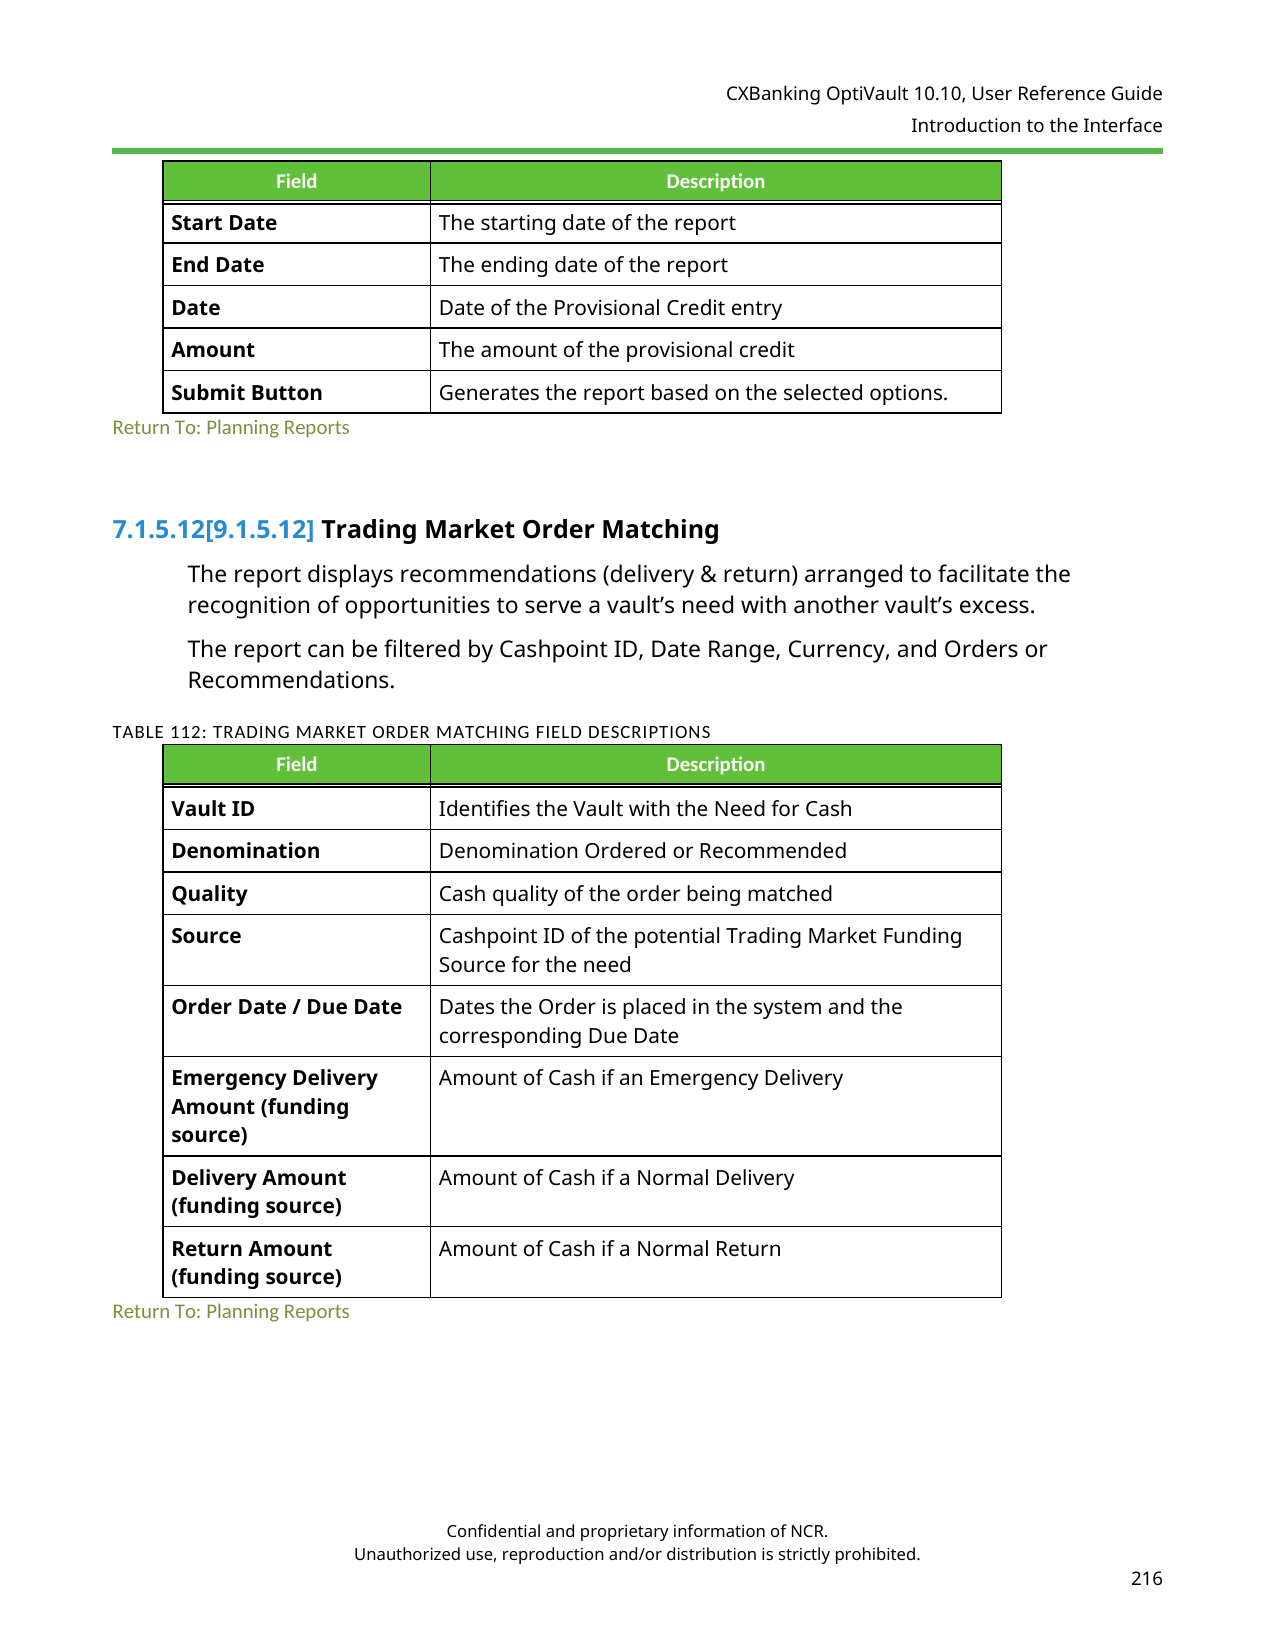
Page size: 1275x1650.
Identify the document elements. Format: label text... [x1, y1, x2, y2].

text Return To: Planning Reports [112, 414, 1163, 439]
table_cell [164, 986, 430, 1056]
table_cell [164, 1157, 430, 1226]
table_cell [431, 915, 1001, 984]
text Return To: Planning Reports [112, 1298, 1163, 1324]
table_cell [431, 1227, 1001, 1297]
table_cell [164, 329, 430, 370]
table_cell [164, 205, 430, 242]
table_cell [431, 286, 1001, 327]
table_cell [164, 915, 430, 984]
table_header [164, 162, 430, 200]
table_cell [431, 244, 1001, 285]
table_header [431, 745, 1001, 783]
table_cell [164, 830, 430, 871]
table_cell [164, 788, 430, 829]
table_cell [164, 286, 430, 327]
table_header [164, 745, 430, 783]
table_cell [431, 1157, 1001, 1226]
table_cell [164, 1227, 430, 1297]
text The report can be filtered by Cashpoint ID, Date Range, Currency, and Orders or Recommendations. [187, 633, 1163, 696]
subtitle Trading Market Order Matching [112, 512, 1163, 546]
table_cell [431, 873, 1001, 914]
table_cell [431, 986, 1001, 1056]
text The report displays recommendations (delivery & return) arranged to facilitate the recognition of opportunities to serve a vault’s need with another vault’s excess. [187, 558, 1163, 621]
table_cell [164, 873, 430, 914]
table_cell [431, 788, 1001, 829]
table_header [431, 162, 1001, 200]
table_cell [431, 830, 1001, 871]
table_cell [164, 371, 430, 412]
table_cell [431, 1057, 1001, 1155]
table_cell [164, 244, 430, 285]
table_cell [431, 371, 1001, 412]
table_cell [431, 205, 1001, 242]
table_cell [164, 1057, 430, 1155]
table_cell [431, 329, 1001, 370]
